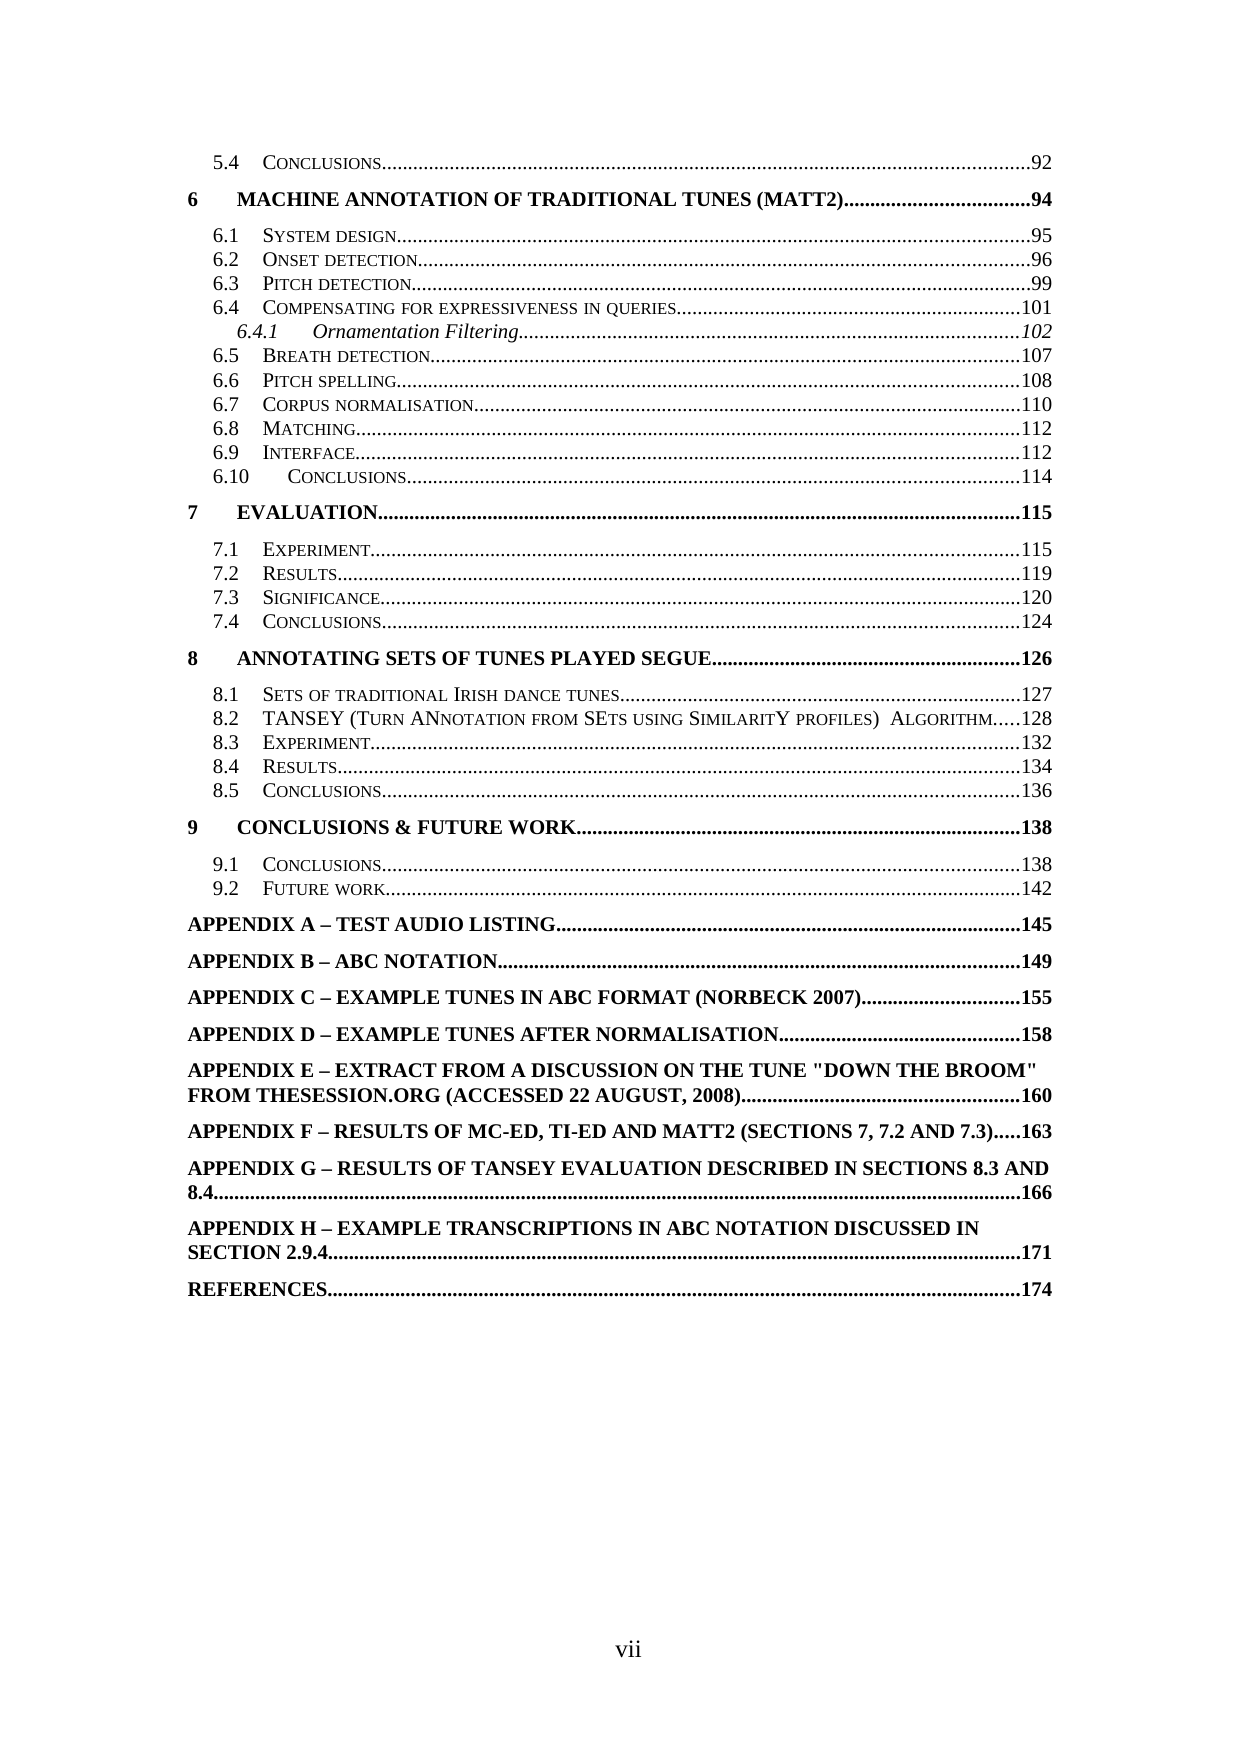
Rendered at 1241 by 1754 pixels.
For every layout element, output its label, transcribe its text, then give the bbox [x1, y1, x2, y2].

text 8.4 Results 134 [213, 754, 1053, 778]
text Appendix G – Results of TANSEY Evaluation described in sections 8.3 and 8.4 166 [187, 1156, 1053, 1204]
text 8 Annotating Sets of Tunes Played Segue 126 [187, 646, 1053, 670]
text 5.4 Conclusions 92 [213, 150, 1053, 174]
text Appendix C – Example Tunes in ABC Format (Norbeck 2007) 155 [187, 985, 1053, 1009]
text Appendix B – ABC Notation 149 [187, 949, 1053, 973]
text 9 Conclusions & Future Work 138 [187, 815, 1053, 839]
text 6.7 Corpus normalisation 110 [213, 392, 1053, 416]
text 6.2 Onset detection 96 [213, 247, 1053, 271]
text 7.1 Experiment 115 [213, 537, 1053, 561]
text 6.8 Matching 112 [213, 416, 1053, 440]
text 7.3 Significance 120 [213, 585, 1053, 609]
text Appendix H – Example transcriptions in ABC notation discussed in section 2.9.4 171 [187, 1216, 1053, 1264]
text 6.1 System design 95 [213, 223, 1053, 247]
text 9.1 Conclusions 138 [213, 852, 1053, 876]
text 6.4.1 Ornamentation Filtering 102 [237, 319, 1053, 343]
text 8.5 Conclusions 136 [213, 778, 1053, 802]
text 8.2 TANSEY (Turn ANnotation from SEts using SimilaritY profiles) Algorithm 128 [213, 706, 1053, 730]
text 6.6 Pitch spelling 108 [213, 367, 1053, 392]
text Appendix A – Test Audio Listing 145 [187, 912, 1053, 936]
text Appendix D – Example Tunes after Normalisation 158 [187, 1022, 1053, 1046]
text Appendix E – Extract from a discussion on the tune "Down the Broom" from thesession.org (Accessed 22 August, 2008) 160 [187, 1058, 1053, 1107]
text References 174 [187, 1277, 1053, 1301]
text 6.5 Breath detection 107 [213, 343, 1053, 367]
text 9.2 Future work 142 [213, 876, 1053, 900]
text 7 Evaluation 115 [187, 500, 1053, 524]
text Appendix F – Results of MC-ED, TI-ED and MATT2 (sections 7, 7.2 and 7.3) 163 [187, 1119, 1053, 1143]
text 6 Machine Annotation of Traditional Tunes (MATT2) 94 [187, 187, 1053, 211]
text 7.4 Conclusions 124 [213, 609, 1053, 633]
text 6.4 Compensating for expressiveness in queries 101 [213, 295, 1053, 319]
text 6.9 Interface 112 [213, 440, 1053, 464]
text 6.3 Pitch detection 99 [213, 271, 1053, 295]
text 8.3 Experiment 132 [213, 730, 1053, 754]
text 6.10 Conclusions 114 [213, 464, 1053, 488]
text 8.1 Sets of traditional Irish dance tunes 127 [213, 682, 1053, 706]
text 7.2 Results 119 [213, 561, 1053, 585]
